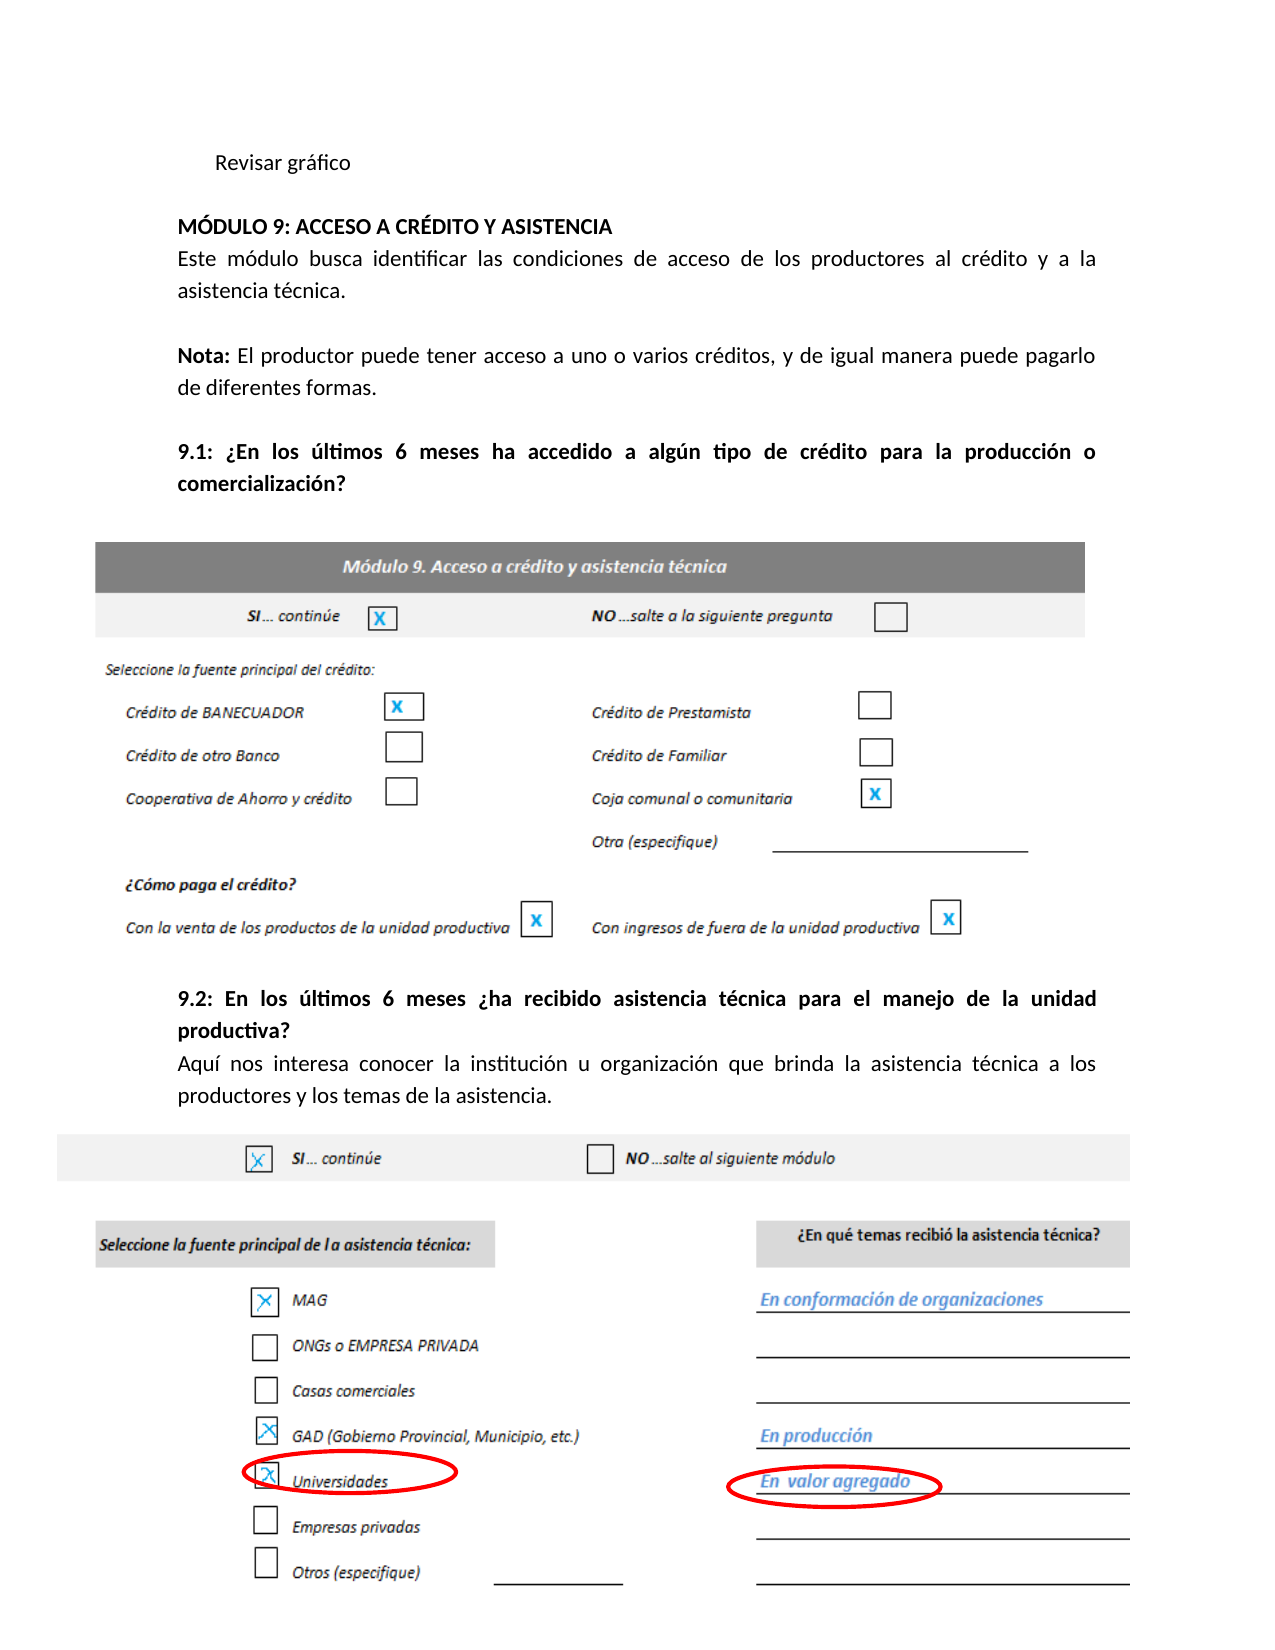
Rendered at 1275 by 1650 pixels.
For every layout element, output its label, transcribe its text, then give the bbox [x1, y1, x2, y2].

text Revisar gráfico [215, 148, 1098, 176]
text 9.2: En los últimos 6 meses ¿ha recibido asistencia técnica para el manejo de la unidad productiva? [177, 984, 1098, 1045]
text Aquí nos interesa conocer la institución u organización que brinda la asistencia técnica a los productores y los temas de la asistencia. [177, 1049, 1098, 1109]
picture [95, 542, 1085, 967]
text 9.1: ¿En los últimos 6 meses ha accedido a algún tipo de crédito para la producción o comercialización? [177, 437, 1098, 497]
text MÓDULO 9: ACCESO A CRÉDITO Y ASISTENCIA [177, 212, 1098, 240]
text Este módulo busca identificar las condiciones de acceso de los productores al crédito y a la asistencia técnica. [177, 244, 1098, 304]
picture [57, 1133, 1130, 1611]
text Nota: El productor puede tener acceso a uno o varios créditos, y de igual manera puede pagarlo de diferentes formas. [177, 341, 1098, 401]
